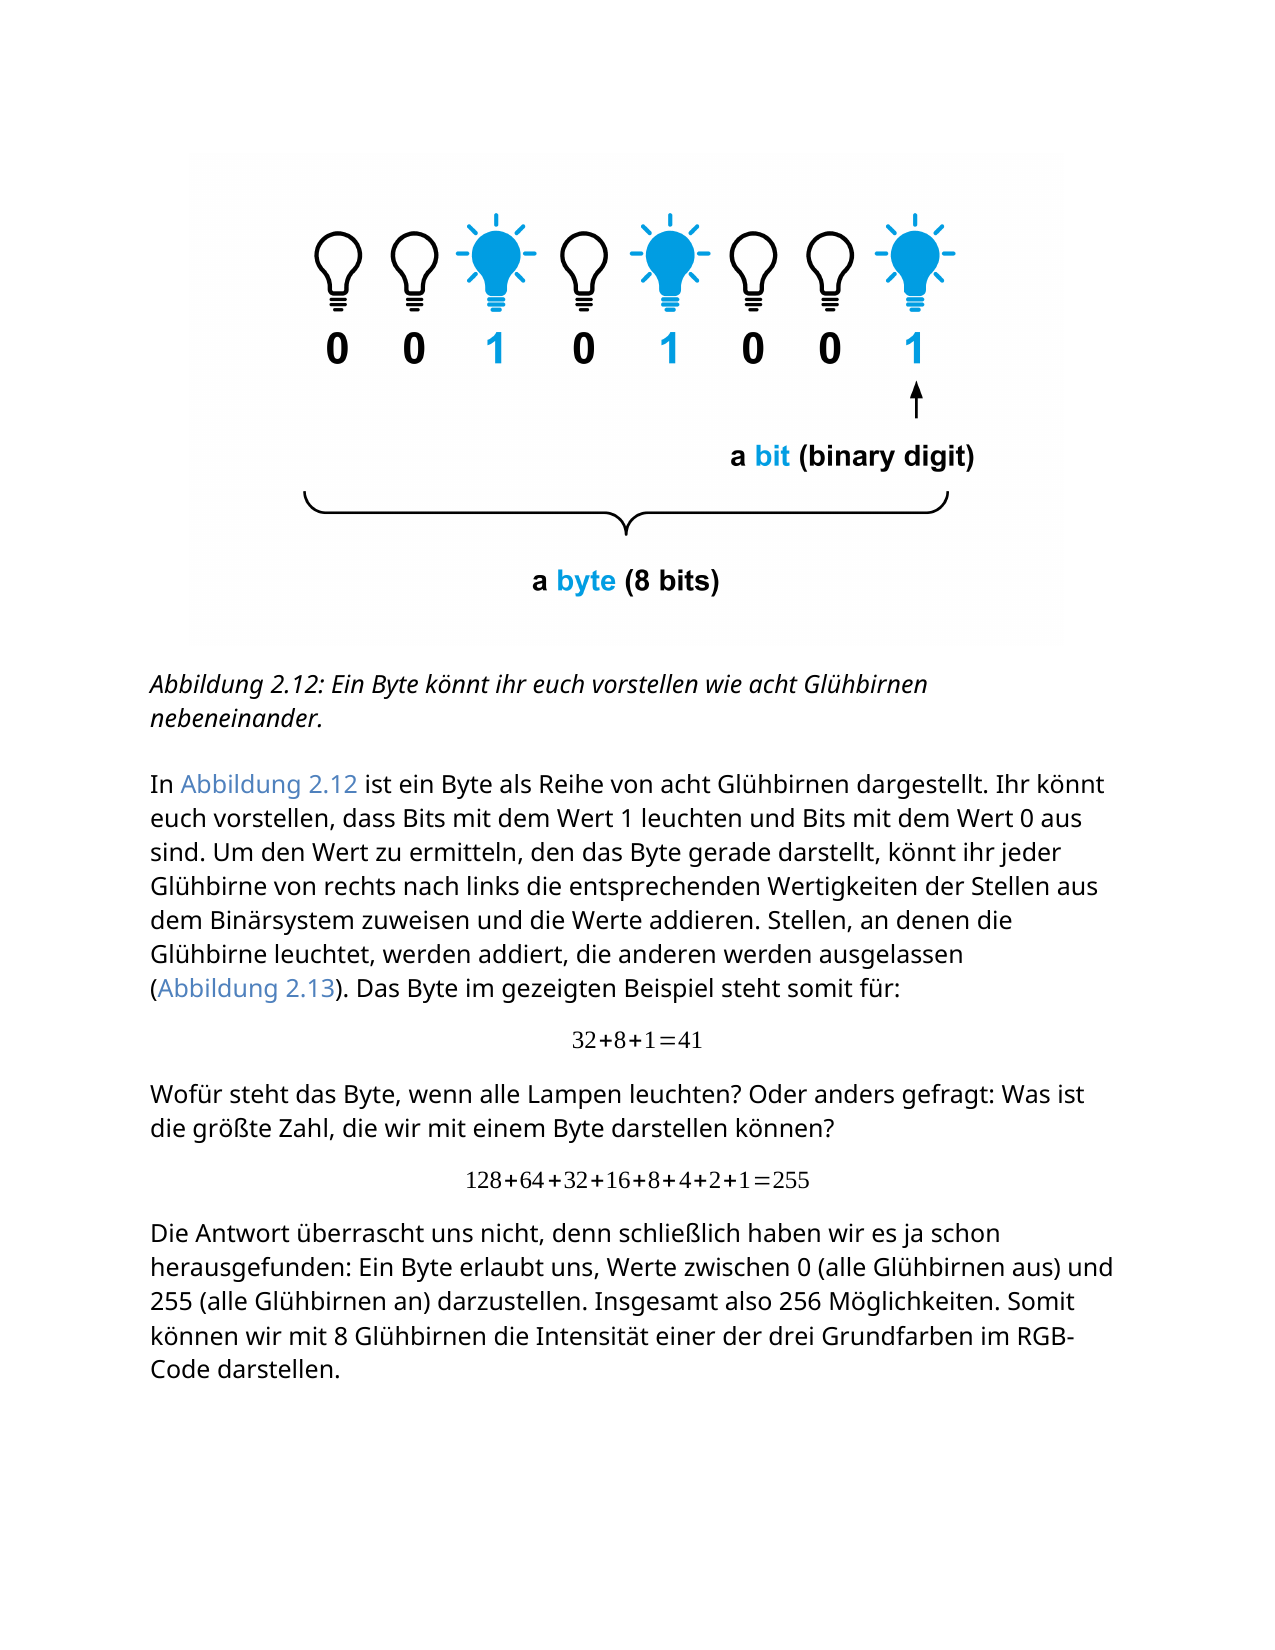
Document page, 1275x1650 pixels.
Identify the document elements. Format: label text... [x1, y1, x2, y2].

text Wofür steht das Byte, wenn alle Lampen leuchten? Oder anders gefragt: Was ist die größte Zahl, die wir mit einem Byte darstellen können? [150, 1076, 1125, 1144]
text In Abbildung 2.12 ist ein Byte als Reihe von acht Glühbirnen dargestellt. Ihr könnt euch vorstellen, dass Bits mit dem Wert 1 leuchten und Bits mit dem Wert 0 aus sind. Um den Wert zu ermitteln, den das Byte gerade darstellt, könnt ihr jeder Glühbirne von rechts nach links die entsprechenden Wertigkeiten der Stellen aus dem Binärsystem zuweisen und die Werte addieren. Stellen, an denen die Glühbirne leuchtet, werden addiert, die anderen werden ausgelassen (Abbildung 2.13). Das Byte im gezeigten Beispiel steht somit für: [150, 766, 1125, 1005]
table_header Abbildung 2.12: Ein Byte könnt ihr euch vorstellen wie acht Glühbirnen nebeneinander. [139, 150, 1114, 747]
text Die Antwort überrascht uns nicht, denn schließlich haben wir es ja schon herausgefunden: Ein Byte erlaubt uns, Werte zwischen 0 (alle Glühbirnen aus) und 255 (alle Glühbirnen an) darzustellen. Insgesamt also 256 Möglichkeiten. Somit können wir mit 8 Glühbirnen die Intensität einer der drei Grundfarben im RGB-Code darstellen. [150, 1216, 1125, 1386]
picture [188, 153, 1064, 646]
